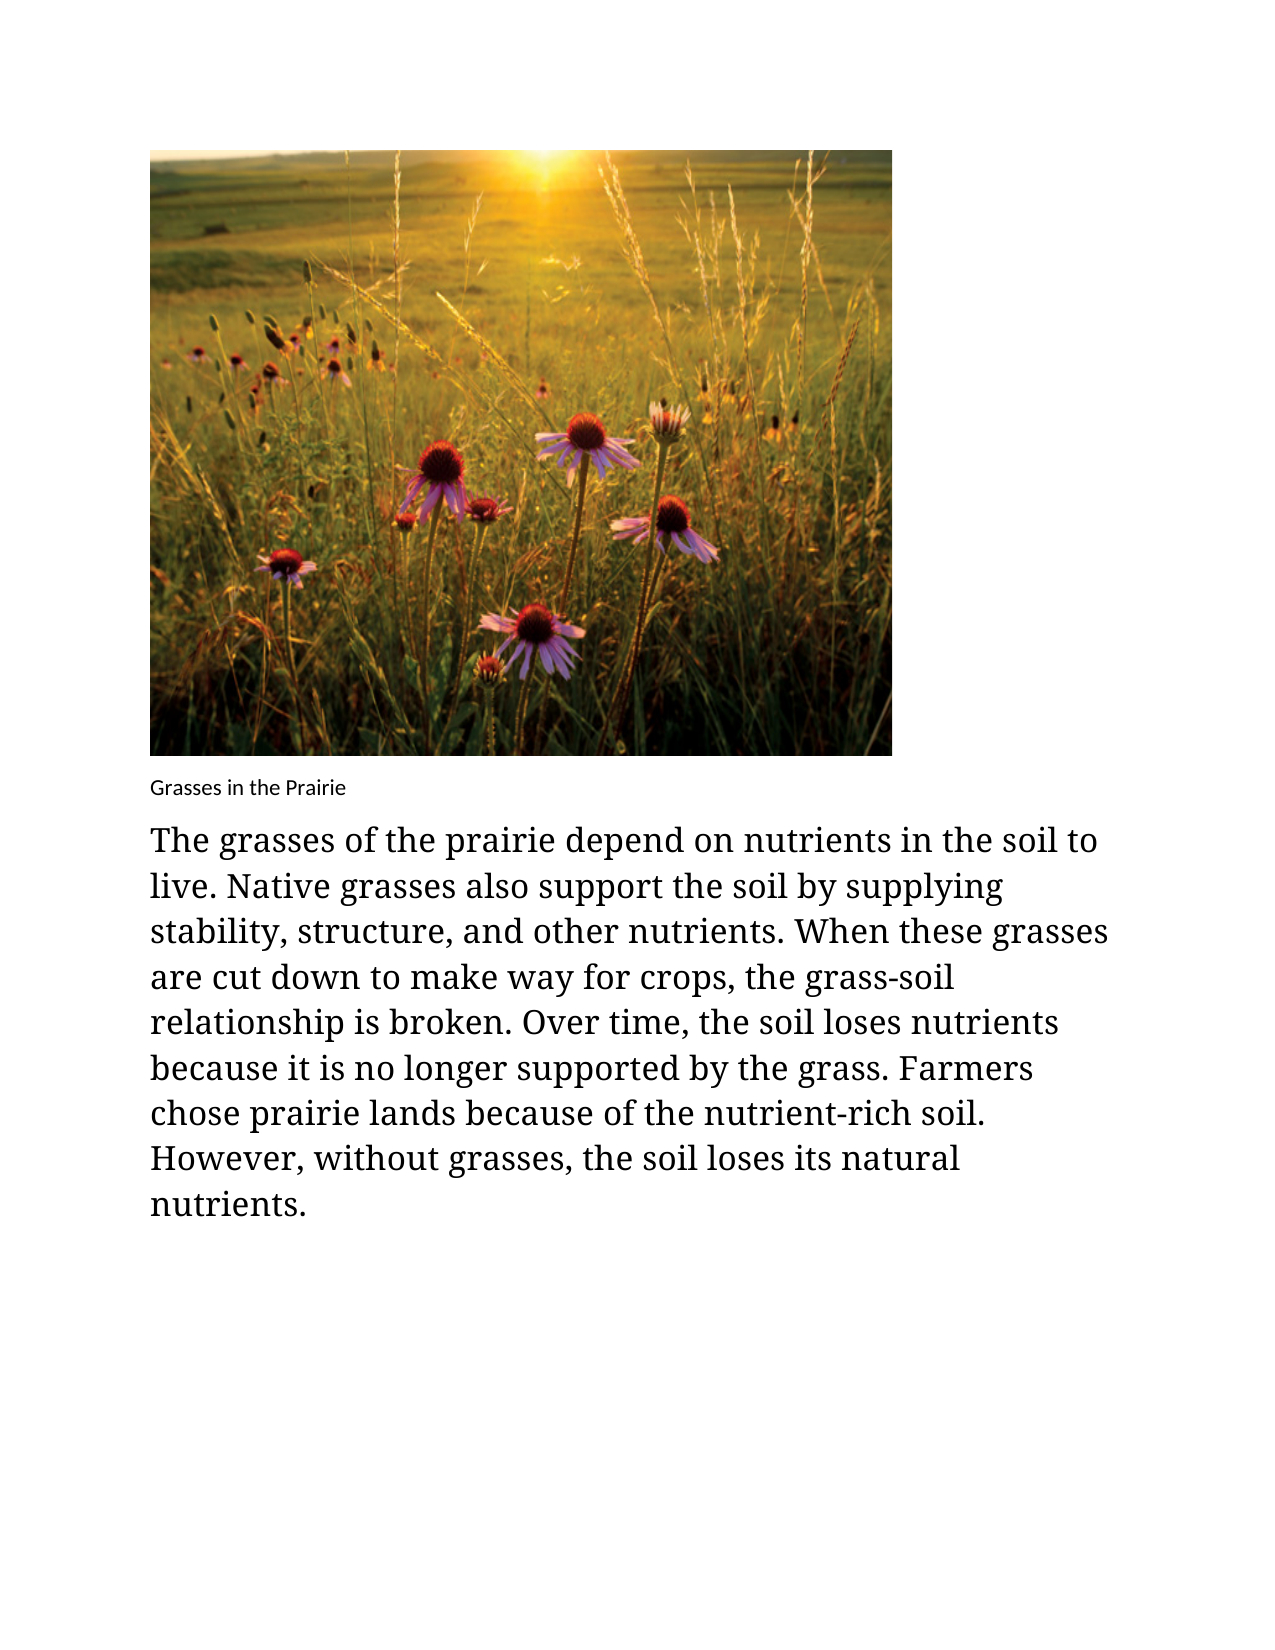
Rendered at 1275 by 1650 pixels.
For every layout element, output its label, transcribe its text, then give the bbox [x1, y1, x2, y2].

picture [150, 150, 893, 756]
text The grasses of the prairie depend on nutrients in the soil to live. Native grasses also support the soil by supplying stability, structure, and other nutrients. When these grasses are cut down to make way for crops, the grass-soil relationship is broken. Over time, the soil loses nutrients because it is no longer supported by the grass. Farmers chose prairie lands because of the nutrient-rich soil. However, without grasses, the soil loses its natural nutrients. [150, 817, 1125, 1226]
text Grasses in the Prairie [150, 773, 1125, 801]
